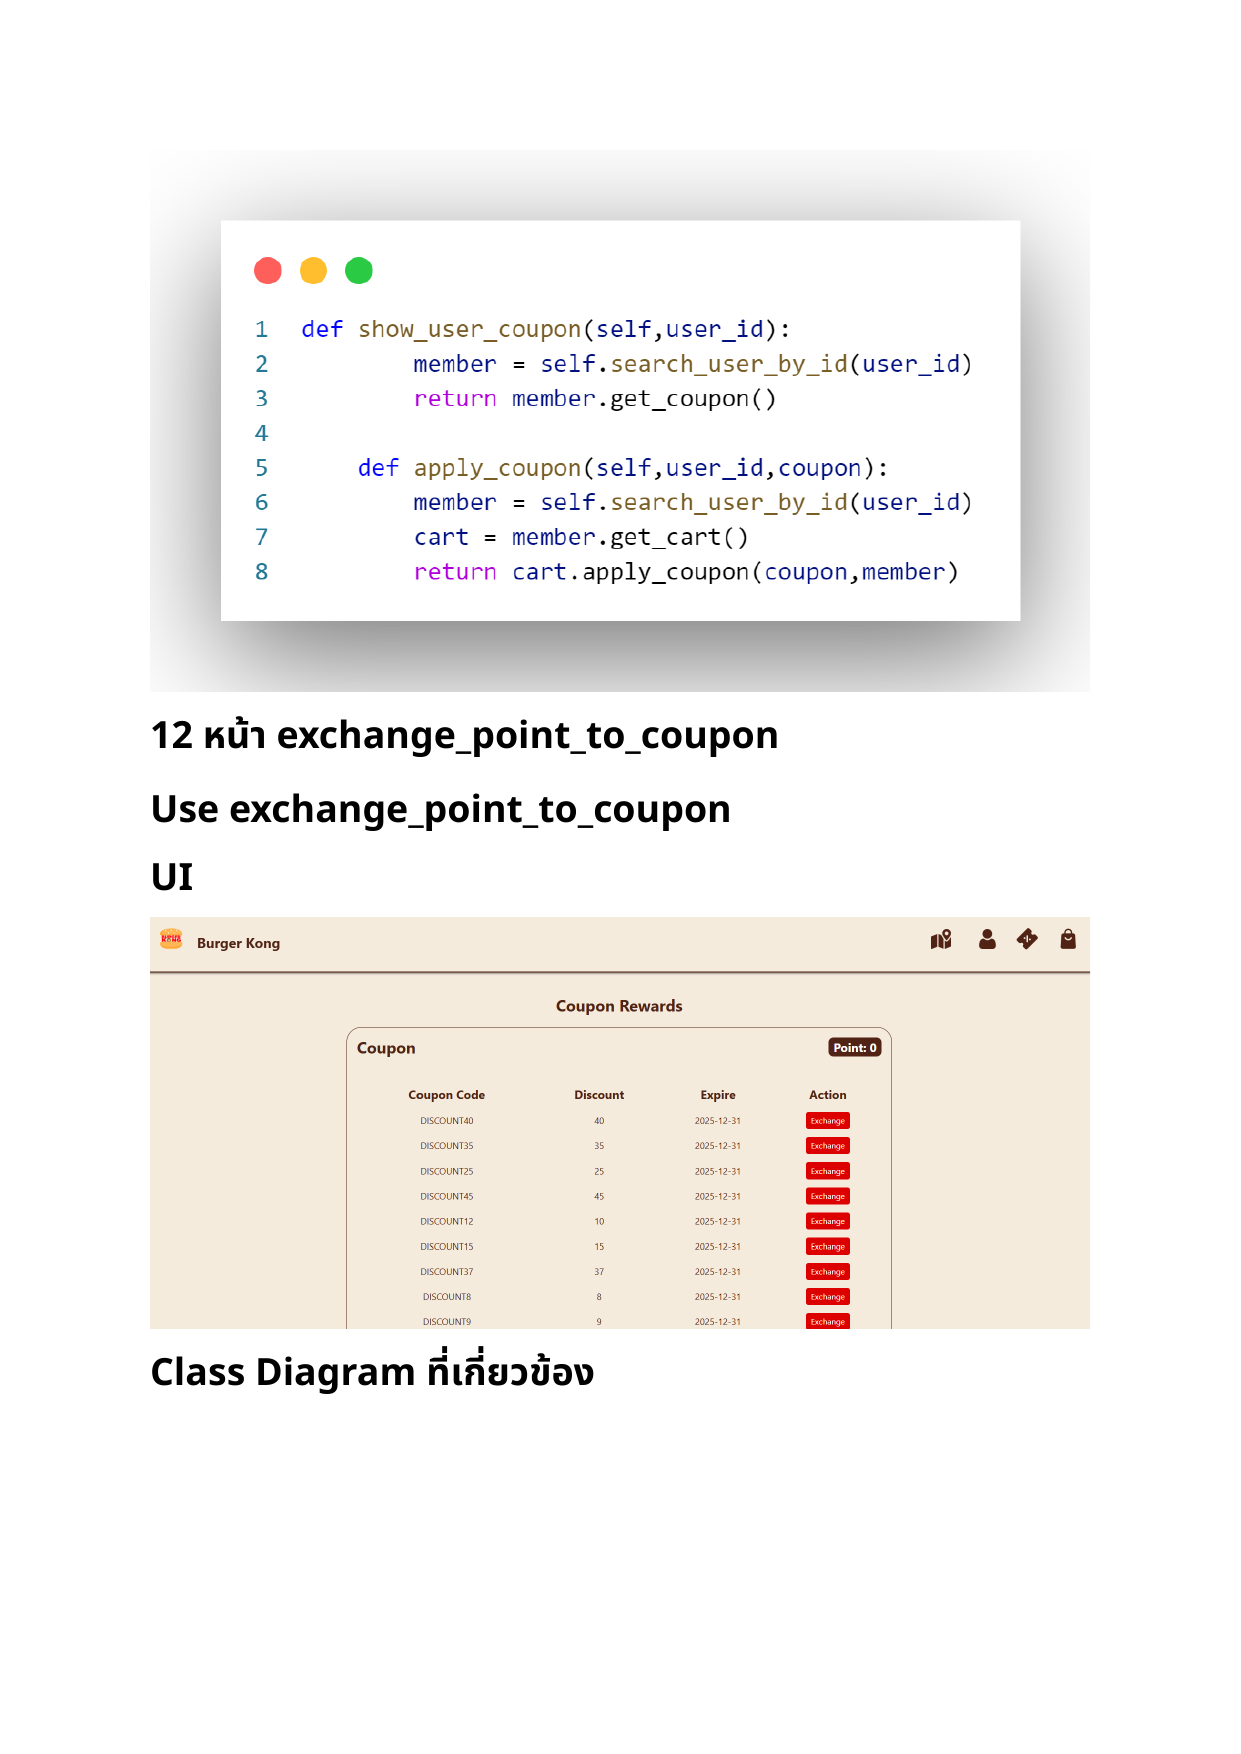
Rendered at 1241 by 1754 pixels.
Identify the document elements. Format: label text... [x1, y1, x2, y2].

text Use exchange_point_to_coupon [150, 782, 1090, 833]
picture [150, 917, 1091, 1329]
text 12 หน้า exchange_point_to_coupon [150, 709, 1090, 766]
picture [150, 150, 1091, 692]
text UI [150, 850, 1090, 901]
text Class Diagram ที่เกี่ยวข้อง [150, 1345, 1090, 1402]
